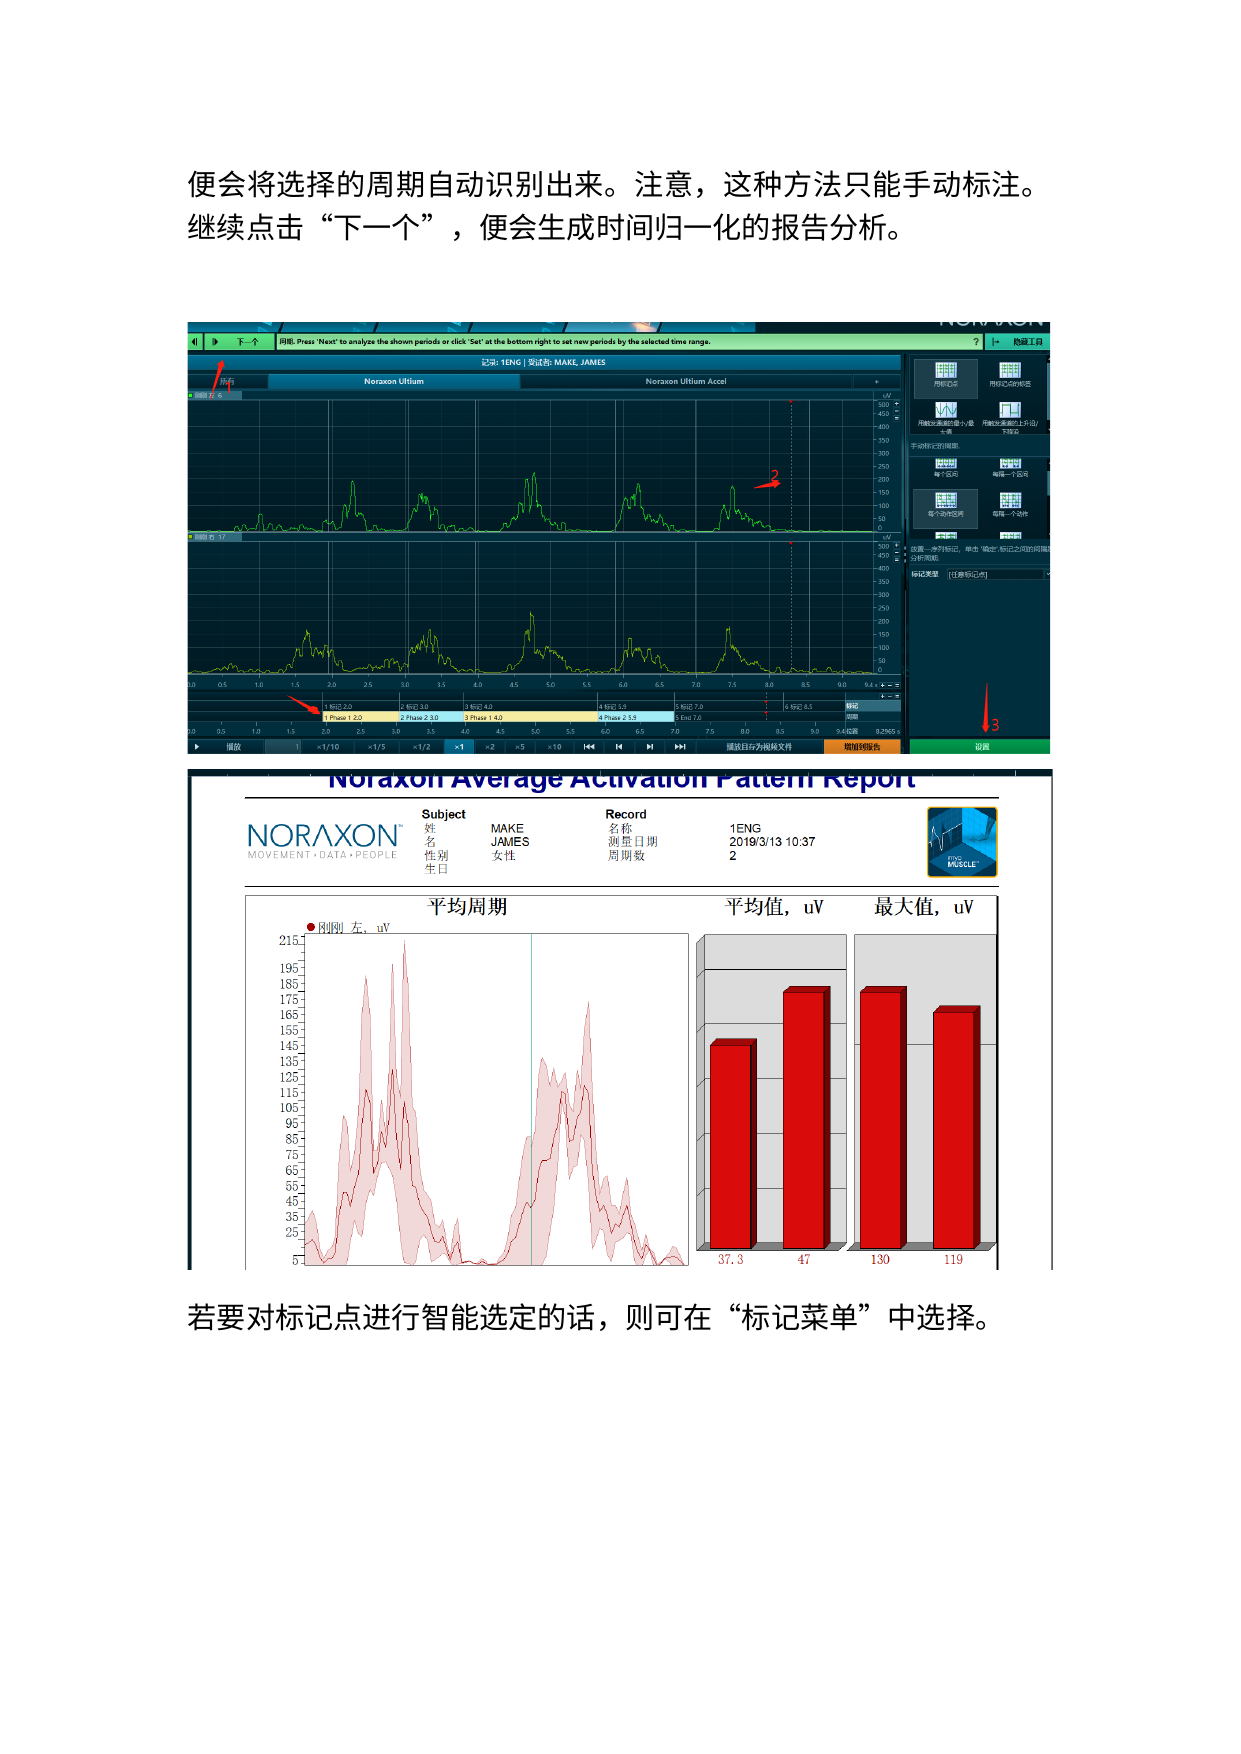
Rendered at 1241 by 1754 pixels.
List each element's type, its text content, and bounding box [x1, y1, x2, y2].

picture [589, 360, 599, 364]
picture [187, 322, 1050, 354]
picture [187, 361, 268, 400]
picture [927, 572, 938, 576]
picture [902, 575, 908, 670]
picture [944, 444, 957, 448]
picture [187, 737, 697, 754]
picture [511, 379, 851, 390]
picture [983, 694, 988, 731]
picture [948, 569, 1050, 579]
picture [303, 745, 444, 754]
picture [187, 676, 1050, 754]
picture [1033, 547, 1050, 551]
picture [187, 744, 263, 754]
text 若要对标记点进行智能选定的话，则可在“标记菜单”中选择。 [187, 1294, 1053, 1337]
picture [187, 542, 873, 674]
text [187, 162, 1053, 247]
picture [476, 744, 822, 754]
picture [902, 546, 908, 567]
picture [942, 547, 954, 551]
picture [843, 729, 857, 733]
picture [902, 440, 1050, 538]
picture [539, 360, 551, 365]
picture [187, 400, 873, 541]
picture [918, 444, 934, 448]
picture [909, 355, 1050, 434]
picture [187, 769, 1053, 1270]
